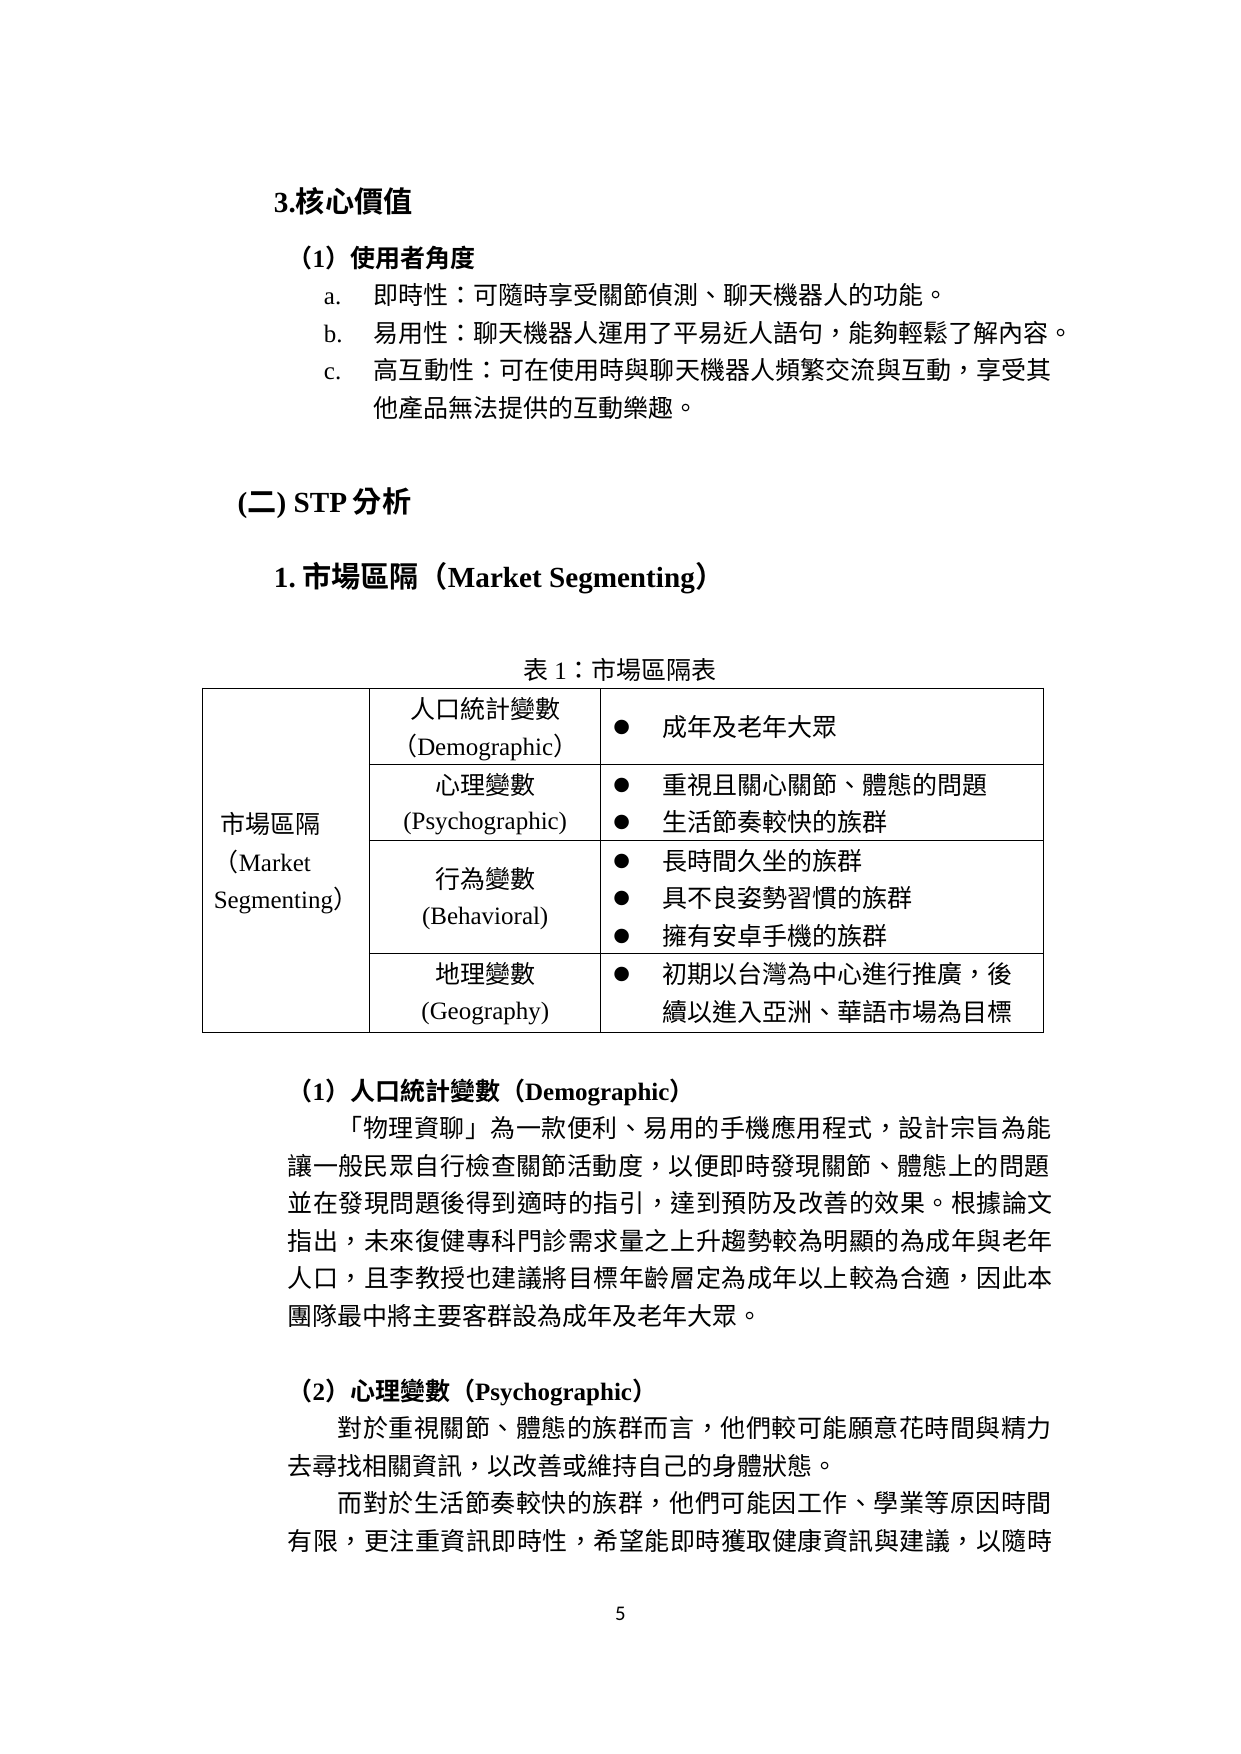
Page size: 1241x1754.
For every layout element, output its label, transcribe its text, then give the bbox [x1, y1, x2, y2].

text （1）使用者角度 [237, 237, 1053, 275]
text 對於重視關節、體態的族群而言，他們較可能願意花時間與精力去尋找相關資訊，以改善或維持自己的身體狀態。 [287, 1408, 1053, 1483]
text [287, 1483, 1053, 1558]
table_cell 長時間久坐的族群 具不良姿勢習慣的族群 擁有安卓手機的族群 [601, 841, 1043, 953]
text (二) STP分析 [187, 462, 1053, 537]
list 易用性：聊天機器人運用了平易近人語句，能夠輕鬆了解內容。 [324, 312, 1053, 350]
text 表 1：市場區隔表 [187, 650, 1053, 687]
text （2）心理變數（Psychographic） [237, 1371, 1053, 1408]
table_header 成年及老年大眾 [601, 689, 1043, 763]
list 高互動性：可在使用時與聊天機器人頻繁交流與互動，享受其他產品無法提供的互動樂趣。 [324, 350, 1053, 425]
text 「物理資聊」為一款便利、易用的手機應用程式，設計宗旨為能讓一般民眾自行檢查關節活動度，以便即時發現關節、體態上的問題，並在發現問題後得到適時的指引，達到預防及改善的效果。根據論文指出，未來復健專科門診需求量之上升趨勢較為明顯的為成年與老年人口，且李教授也建議將目標年齡層定為成年以上較為合適，因此本團隊最中將主要客群設為成年及老年大眾。 [287, 1108, 1053, 1333]
table_cell 重視且關心關節、體態的問題 生活節奏較快的族群 [601, 765, 1043, 839]
table_cell 地理變數 (Geography) [370, 954, 600, 1032]
list 即時性：可隨時享受關節偵測、聊天機器人的功能。 [324, 275, 1053, 312]
table_cell 心理變數(Psychographic) [370, 765, 600, 839]
text 3.核心價值 [187, 162, 1053, 237]
text 1. 市場區隔（Market Segmenting） [187, 537, 1053, 612]
text （1）人口統計變數（Demographic） [237, 1071, 1053, 1108]
table_header 人口統計變數 （Demographic） [370, 689, 600, 763]
table_header 市場區隔 （Market Segmenting） [203, 689, 369, 1032]
table_cell 行為變數(Behavioral) [370, 841, 600, 953]
table_cell 初期以台灣為中心進行推廣，後續以進入亞洲、華語市場為目標 [601, 954, 1043, 1032]
